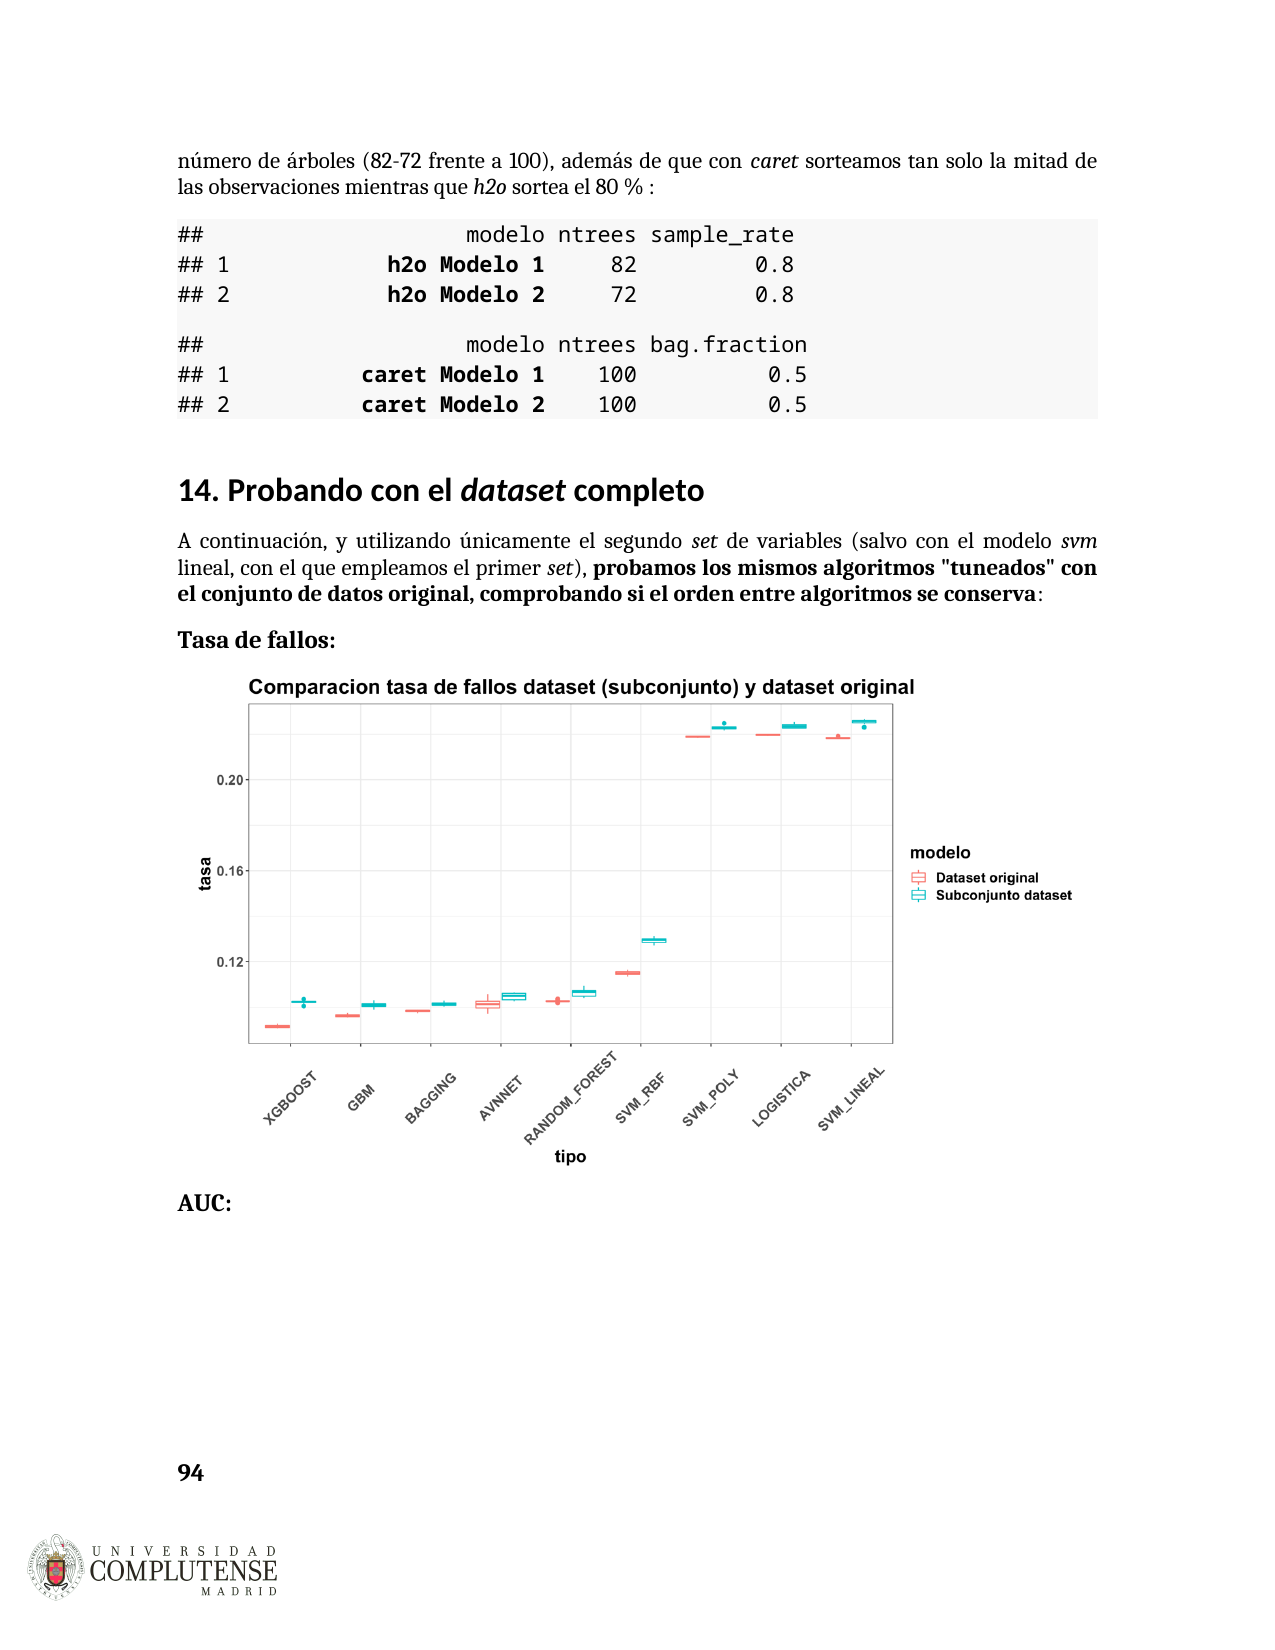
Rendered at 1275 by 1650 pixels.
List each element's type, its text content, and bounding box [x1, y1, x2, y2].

picture [24, 1496, 280, 1640]
text AUC: [177, 1189, 1098, 1218]
text ## modelo ntrees bag.fraction ## 1 caret Modelo 1 100 0.5 ## 2 caret Modelo 2 100 0.5 [177, 329, 1098, 419]
text ## modelo ntrees sample_rate ## 1 h2o Modelo 1 82 0.8 ## 2 h2o Modelo 2 72 0.8 [177, 219, 1098, 308]
picture [192, 673, 1083, 1171]
subtitle 14. Probando con el dataset completo [177, 469, 1098, 509]
text A continuación, y utilizando únicamente el segundo set de variables (salvo con el modelo svm lineal, con el que empleamos el primer set), probamos los mismos algoritmos "tuneados" con el conjunto de datos original, comprobando si el orden entre algoritmos se conserva: [177, 528, 1098, 607]
text Tasa de fallos: [177, 626, 1098, 655]
